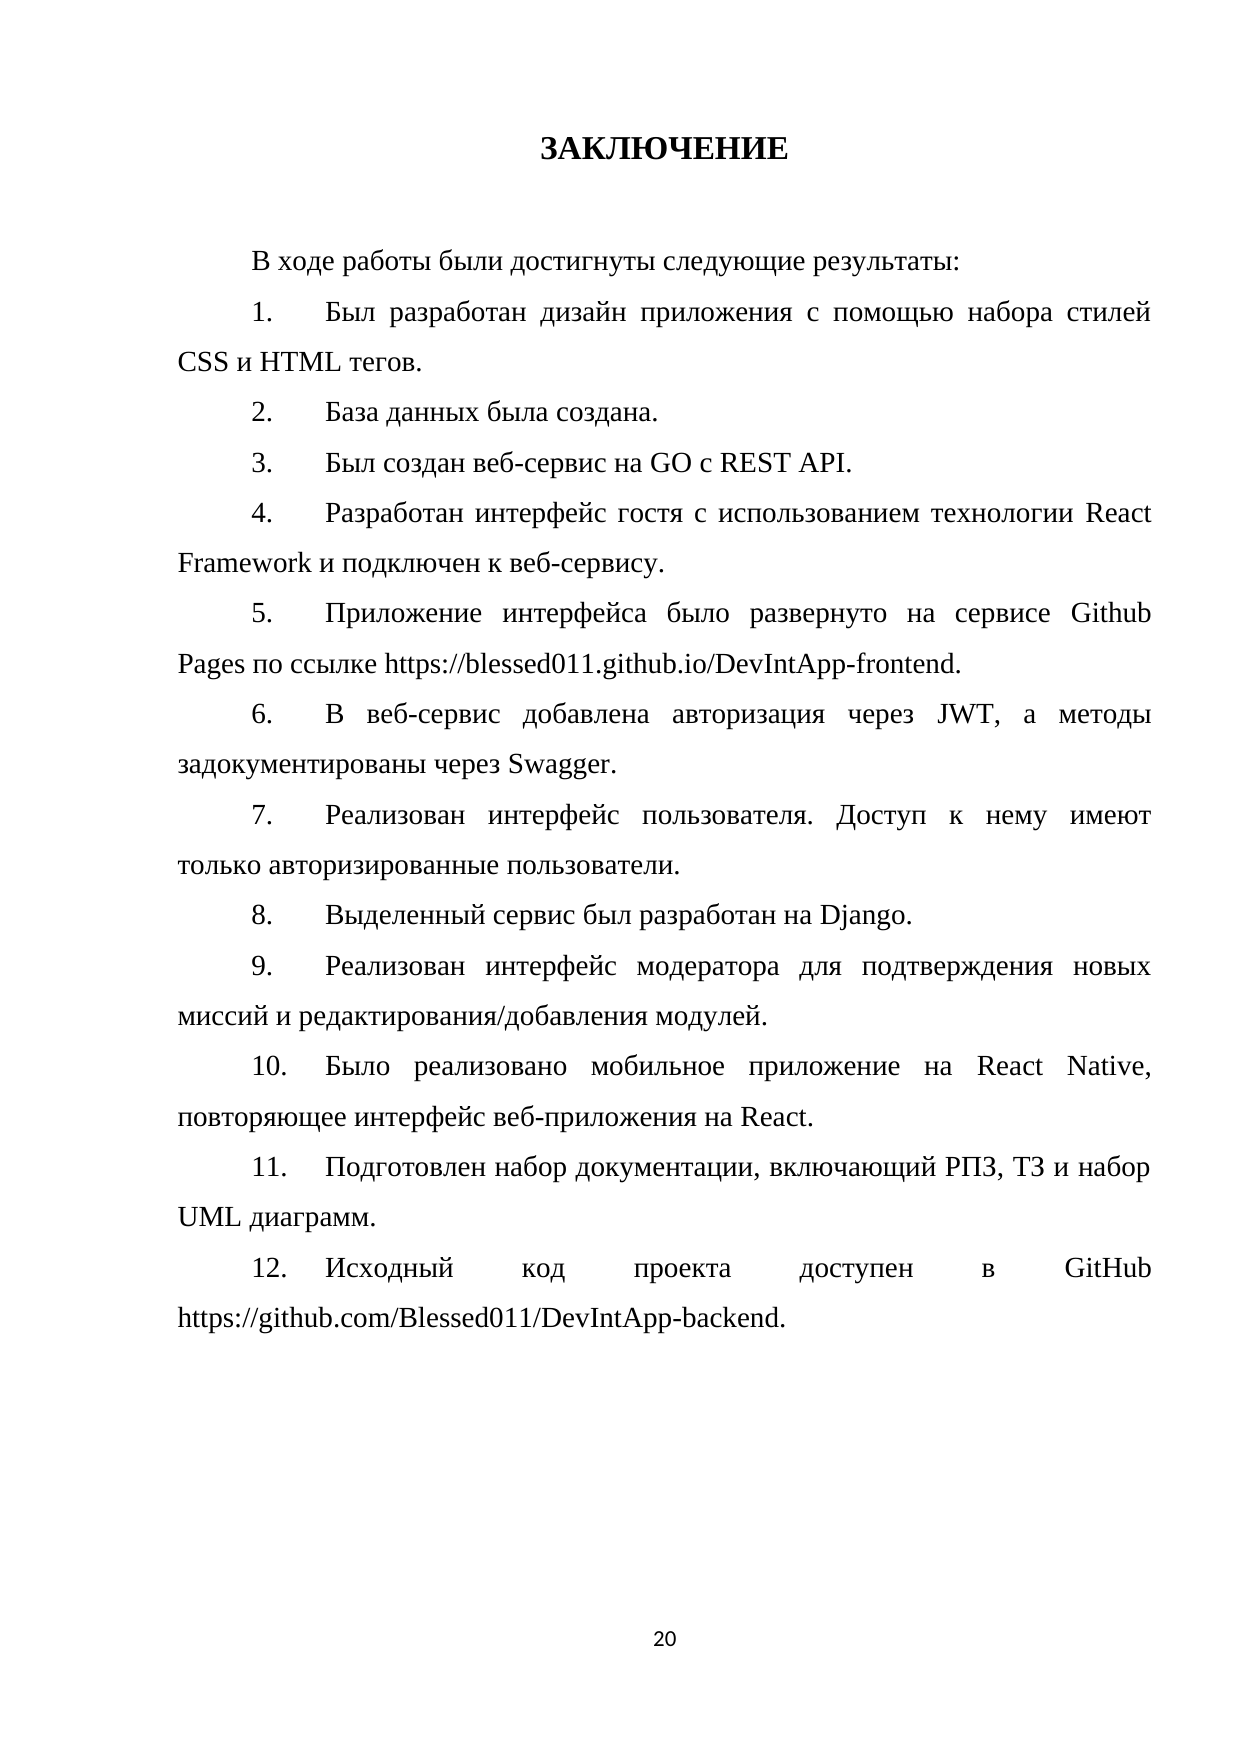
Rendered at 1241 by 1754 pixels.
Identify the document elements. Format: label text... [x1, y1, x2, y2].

list Был создан веб-сервис на GO с REST API. [177, 445, 1152, 478]
list Реализован интерфейс модератора для подтверждения новых миссий и редактирования/добавления модулей. [177, 948, 1152, 1032]
list База данных была создана. [177, 394, 1152, 428]
list Было реализовано мобильное приложение на React Native, повторяющее интерфейс веб-приложения на React. [177, 1048, 1152, 1132]
list Реализован интерфейс пользователя. Доступ к нему имеют только авторизированные пользователи. [177, 797, 1152, 881]
list Подготовлен набор документации, включающий РПЗ, ТЗ и набор UML диаграмм. [177, 1149, 1152, 1233]
subtitle ЗАКЛЮЧЕНИЕ [177, 128, 1152, 167]
list Исходный код проекта доступен в GitHub https://github.com/Blessed011/DevIntApp-backend. [177, 1250, 1152, 1333]
list Выделенный сервис был разработан на Django. [177, 897, 1152, 931]
list В веб-сервис добавлена авторизация через JWT, а методы задокументированы через Swagger. [177, 696, 1152, 780]
list Был разработан дизайн приложения с помощью набора стилей CSS и HTML тегов. [177, 294, 1152, 378]
text В ходе работы были достигнуты следующие результаты: [177, 243, 1152, 277]
list Разработан интерфейс гостя с использованием технологии React Framework и подключен к веб-сервису. [177, 495, 1152, 579]
list Приложение интерфейса было развернуто на сервисе Github Pages по ссылке https://blessed011.github.io/DevIntApp-frontend. [177, 596, 1152, 679]
